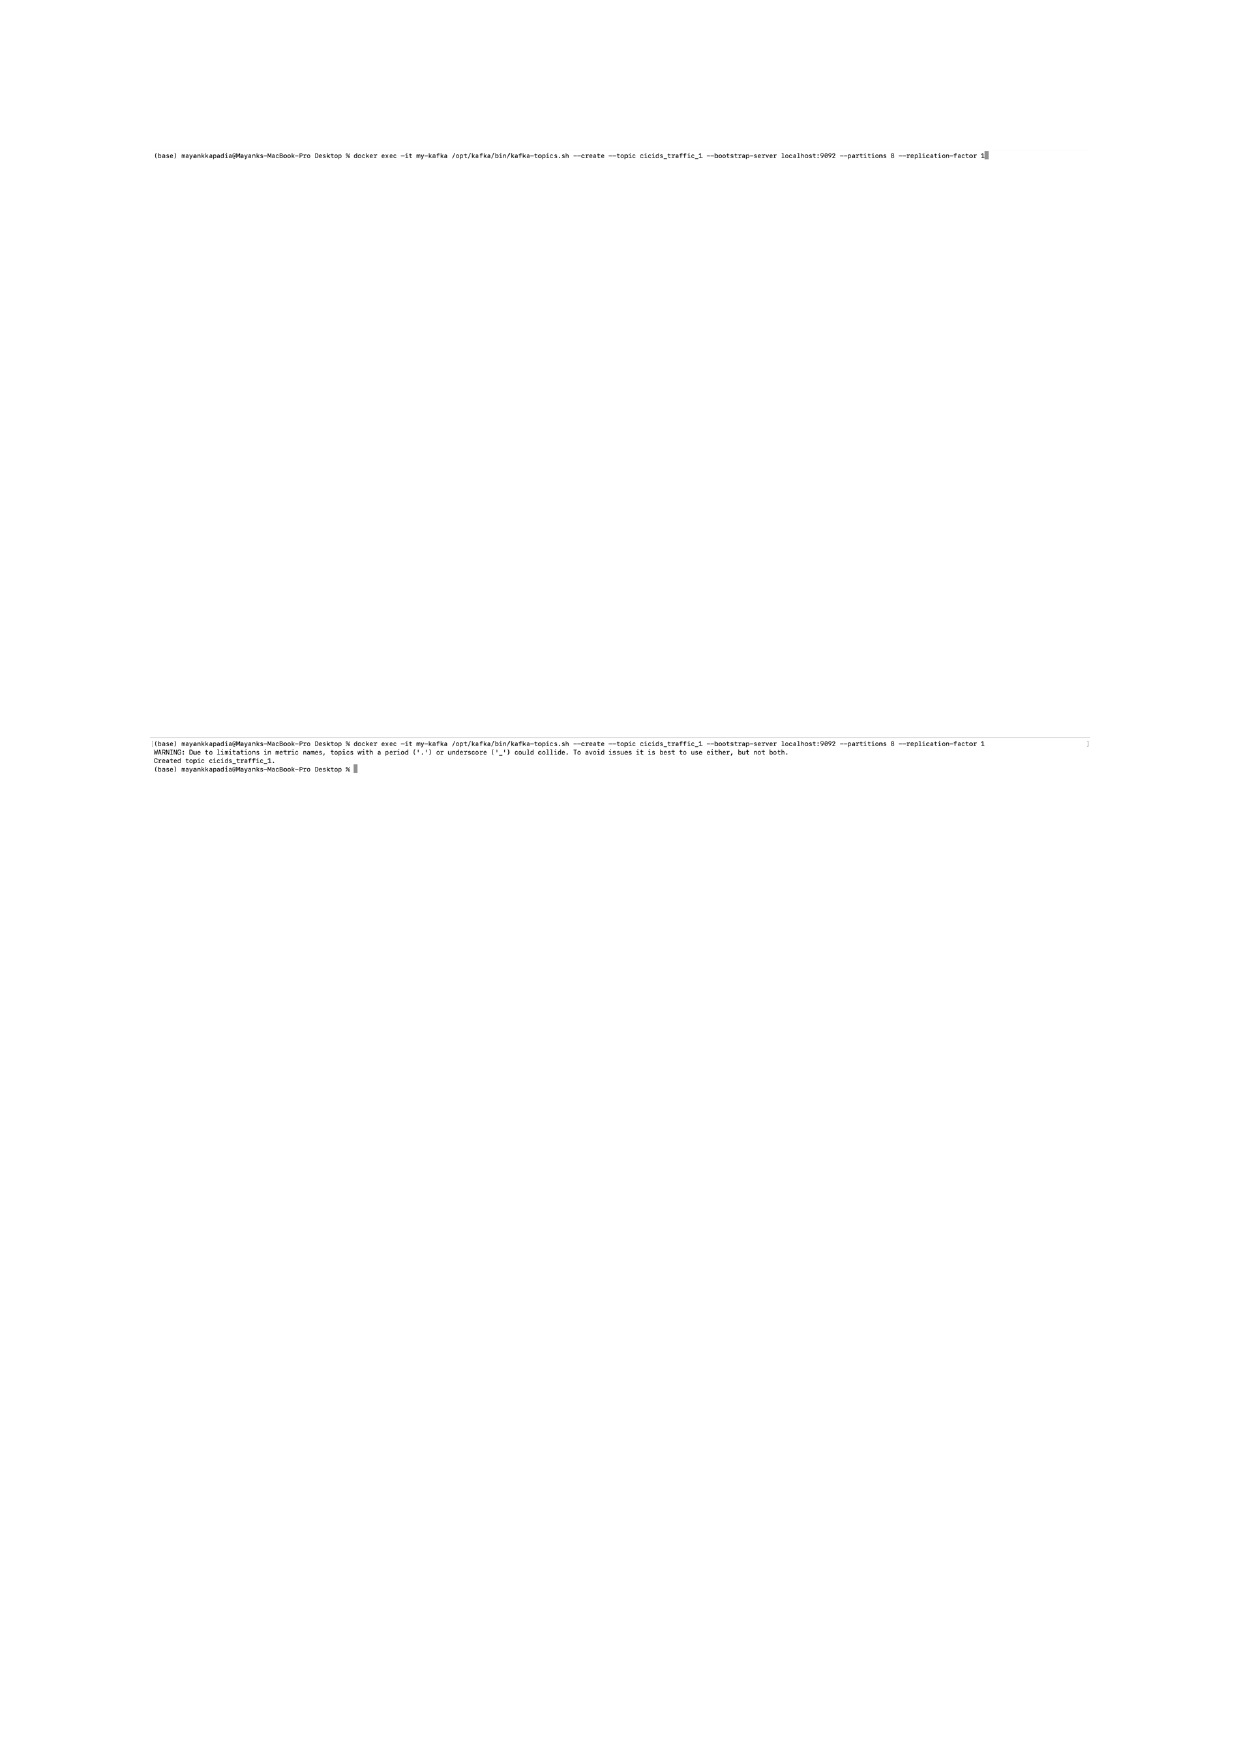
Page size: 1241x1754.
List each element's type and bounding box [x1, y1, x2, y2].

picture [150, 150, 1091, 1326]
